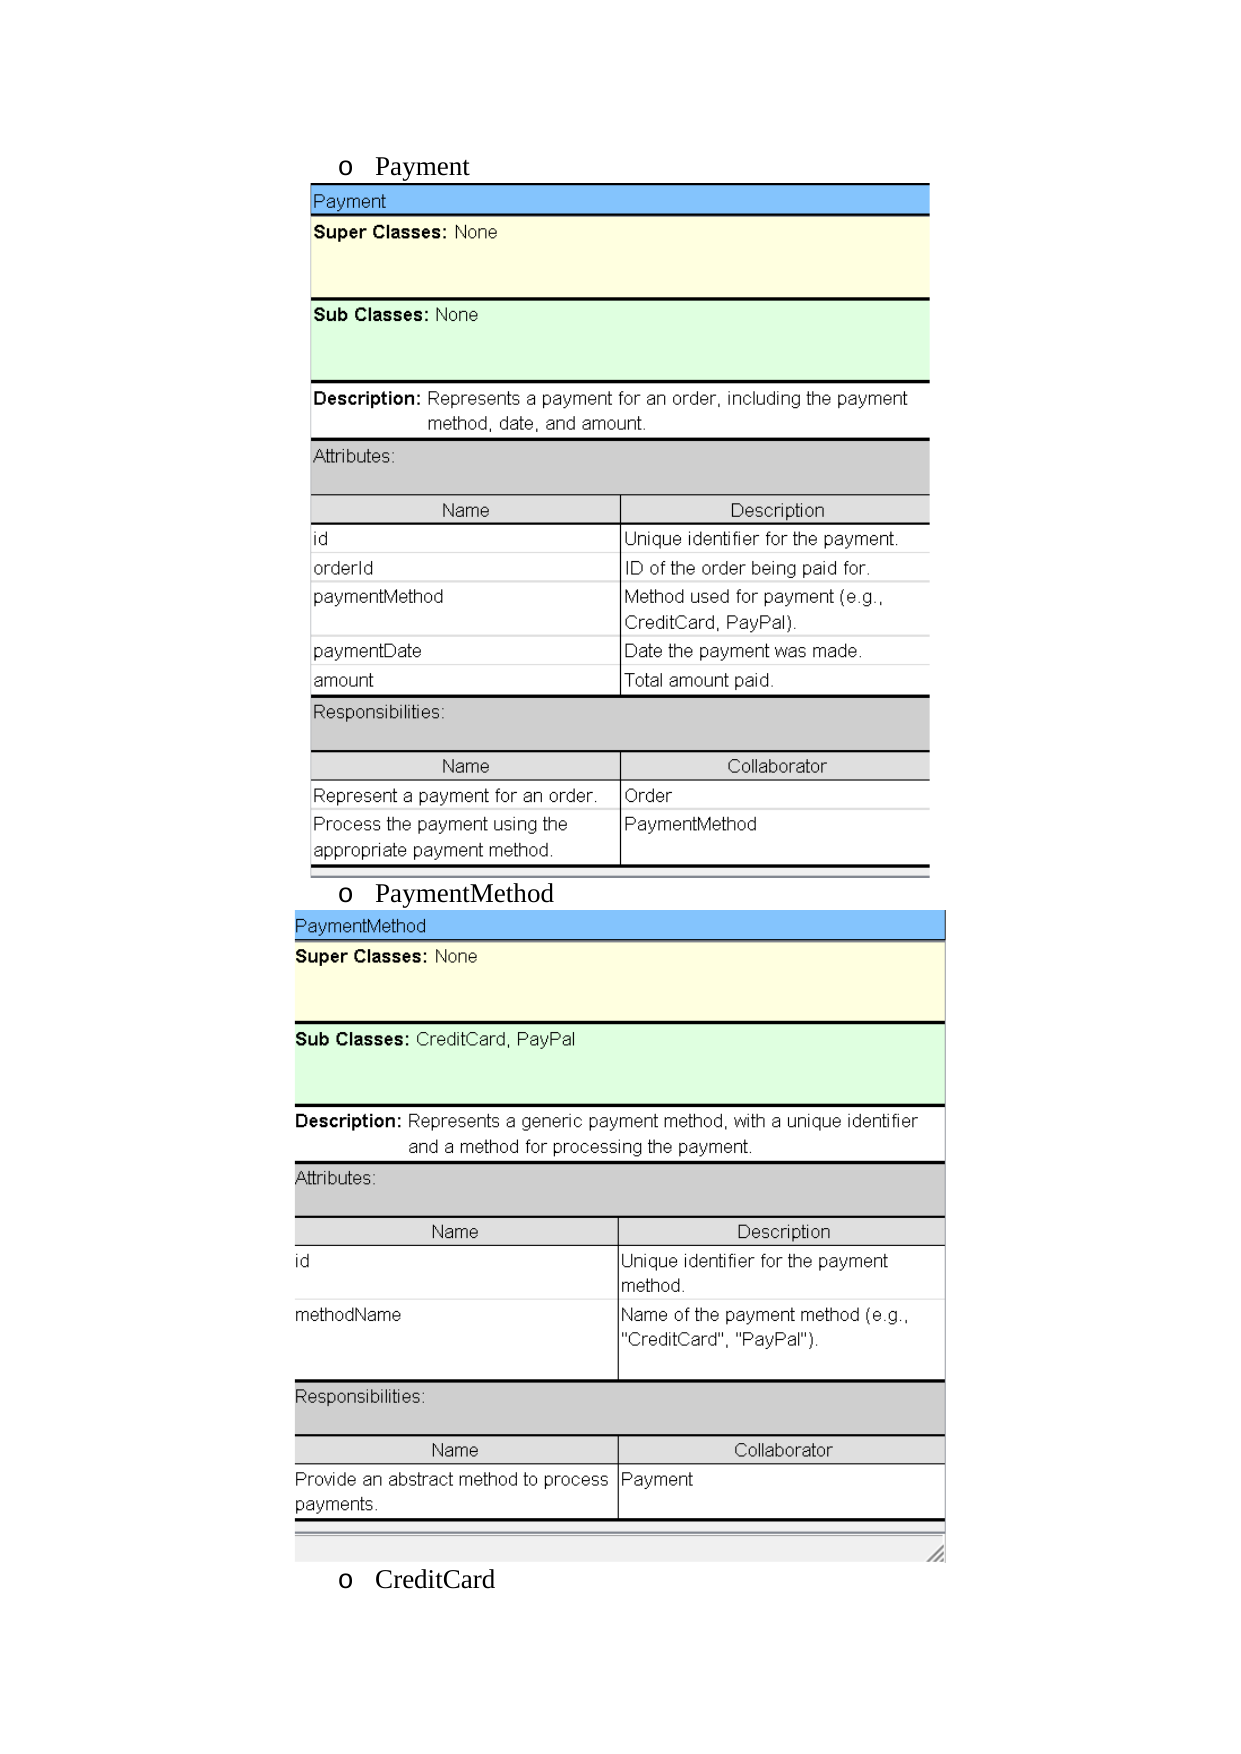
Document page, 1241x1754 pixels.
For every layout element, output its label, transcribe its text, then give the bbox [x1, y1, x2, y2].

list PaymentMethod [337, 877, 1090, 911]
list CreditCard [337, 1563, 1090, 1596]
list Payment [337, 150, 1090, 183]
picture [310, 183, 930, 878]
picture [294, 910, 946, 1563]
